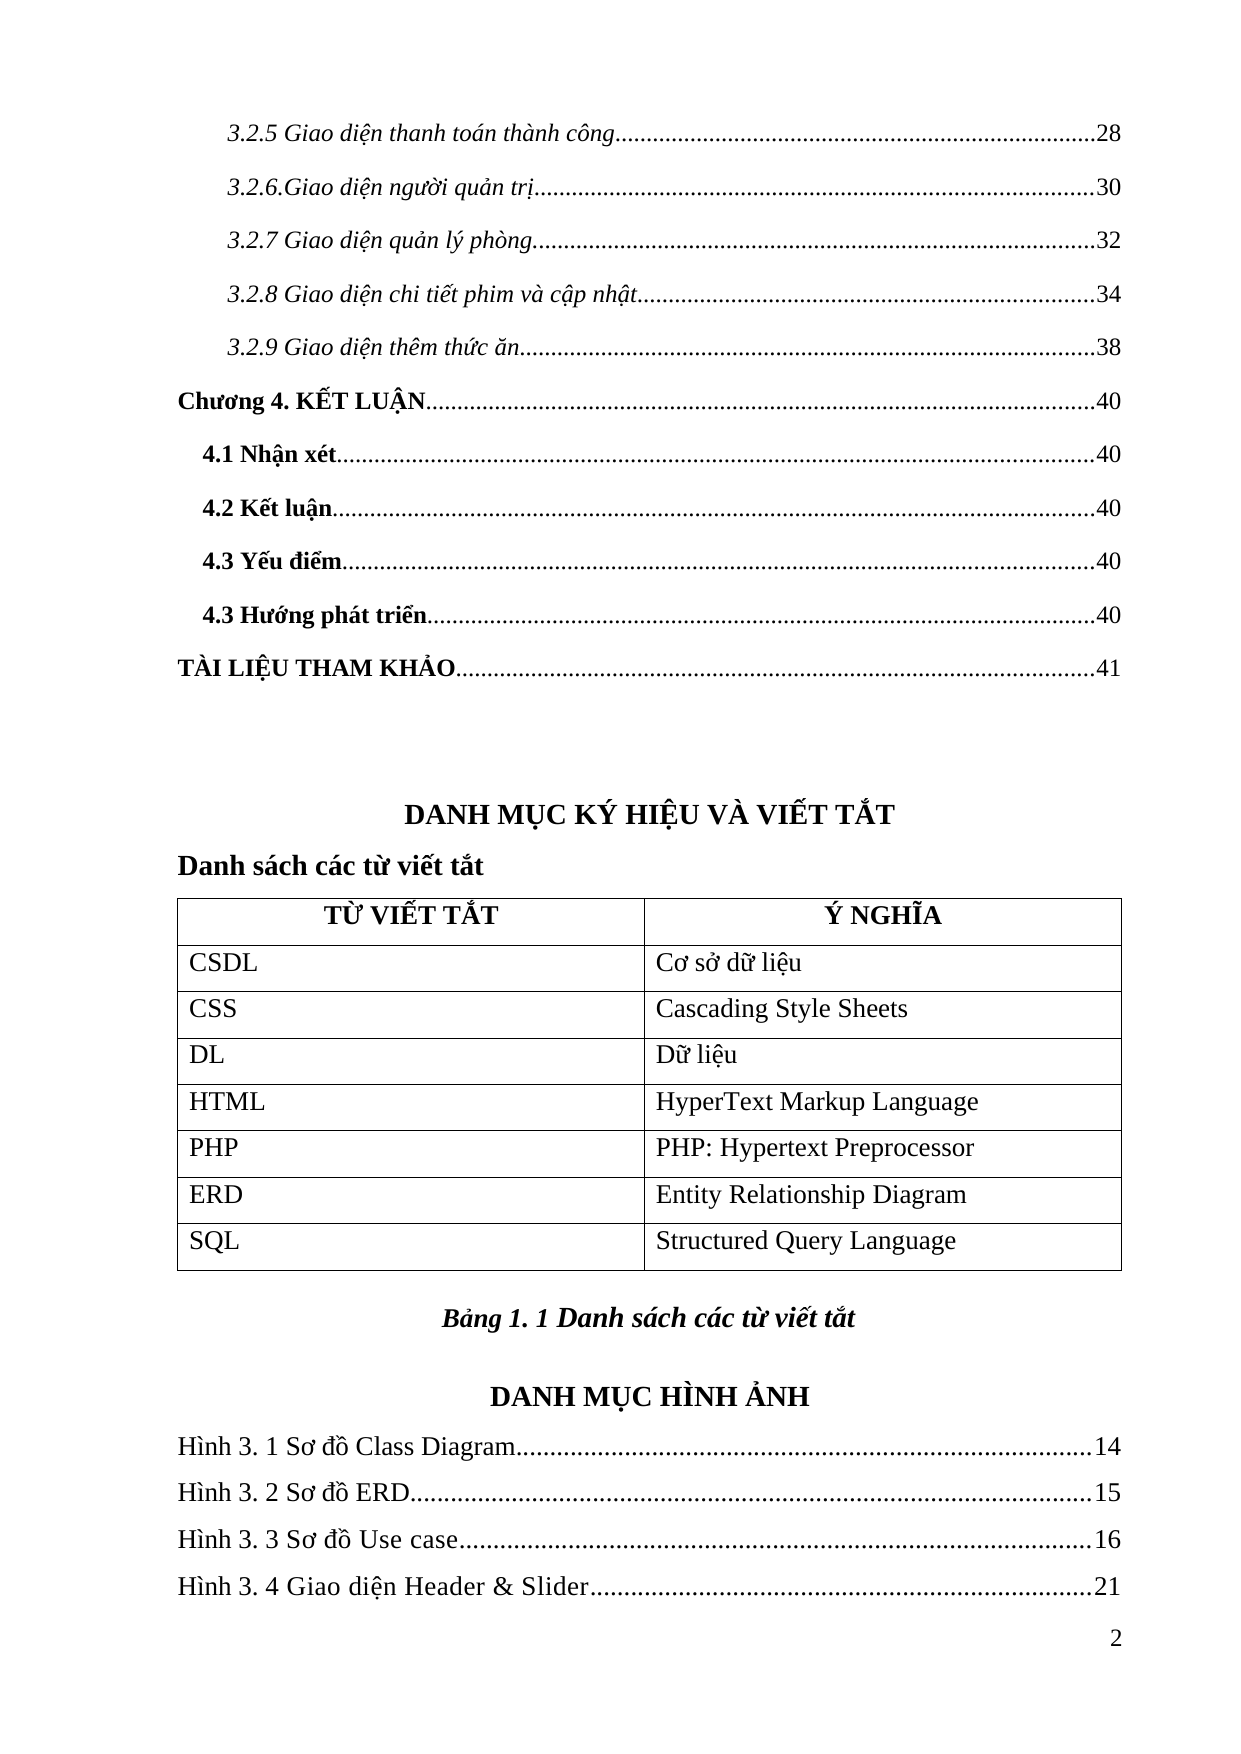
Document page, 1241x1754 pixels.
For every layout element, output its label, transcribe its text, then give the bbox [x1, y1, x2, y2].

table_cell SQL [178, 1224, 644, 1270]
text 3.2.5 Giao diện thanh toán thành công 28 [227, 118, 1122, 147]
table_cell Cascading Style Sheets [645, 992, 1121, 1037]
text 4.2 Kết luận 40 [202, 493, 1122, 522]
table_cell HyperText Markup Language [645, 1085, 1121, 1130]
table_cell CSDL [178, 946, 644, 991]
table_cell PHP: Hypertext Preprocessor [645, 1131, 1121, 1177]
table_cell PHP [178, 1131, 644, 1177]
table_cell Dữ liệu [645, 1039, 1121, 1084]
text 4.3 Yếu điểm 40 [202, 546, 1122, 575]
text 3.2.9 Giao diện thêm thức ăn 38 [227, 332, 1122, 361]
table_cell ERD [178, 1178, 644, 1223]
text Chương 4. KẾT LUẬN 40 [177, 386, 1122, 414]
text 3.2.6.Giao diện người quản trị 30 [227, 172, 1122, 200]
table_cell Cơ sở dữ liệu [645, 946, 1121, 991]
subtitle DANH MỤC HÌNH ẢNH [177, 1379, 1122, 1413]
text 3.2.8 Giao diện chi tiết phim và cập nhật 34 [227, 279, 1122, 307]
table_header TỪ VIẾT TẮT [178, 899, 644, 944]
text Hình 3. 1 Sơ đồ Class Diagram 14 [177, 1430, 1122, 1461]
table_cell CSS [178, 992, 644, 1037]
table_cell Entity Relationship Diagram [645, 1178, 1121, 1223]
text Danh sách các từ viết tắt [177, 848, 1122, 881]
text 4.3 Hướng phát triển 40 [202, 600, 1122, 629]
text Hình 3. 3 Sơ đồ Use case 16 [177, 1523, 1122, 1554]
table_cell DL [178, 1039, 644, 1084]
table_cell Structured Query Language [645, 1224, 1121, 1270]
text 4.1 Nhận xét 40 [202, 439, 1122, 468]
subtitle DANH MỤC KÝ HIỆU VÀ VIẾT TẮT [177, 797, 1122, 831]
table_cell HTML [178, 1085, 644, 1130]
table_header Ý NGHĨA [645, 899, 1121, 944]
text TÀI LIỆU THAM KHẢO 41 [177, 653, 1122, 682]
text 3.2.7 Giao diện quản lý phòng. 32 [227, 225, 1122, 254]
text Hình 3. 4 Giao diện Header & Slider 21 [177, 1570, 1122, 1601]
text Hình 3. 2 Sơ đồ ERD 15 [177, 1476, 1122, 1508]
